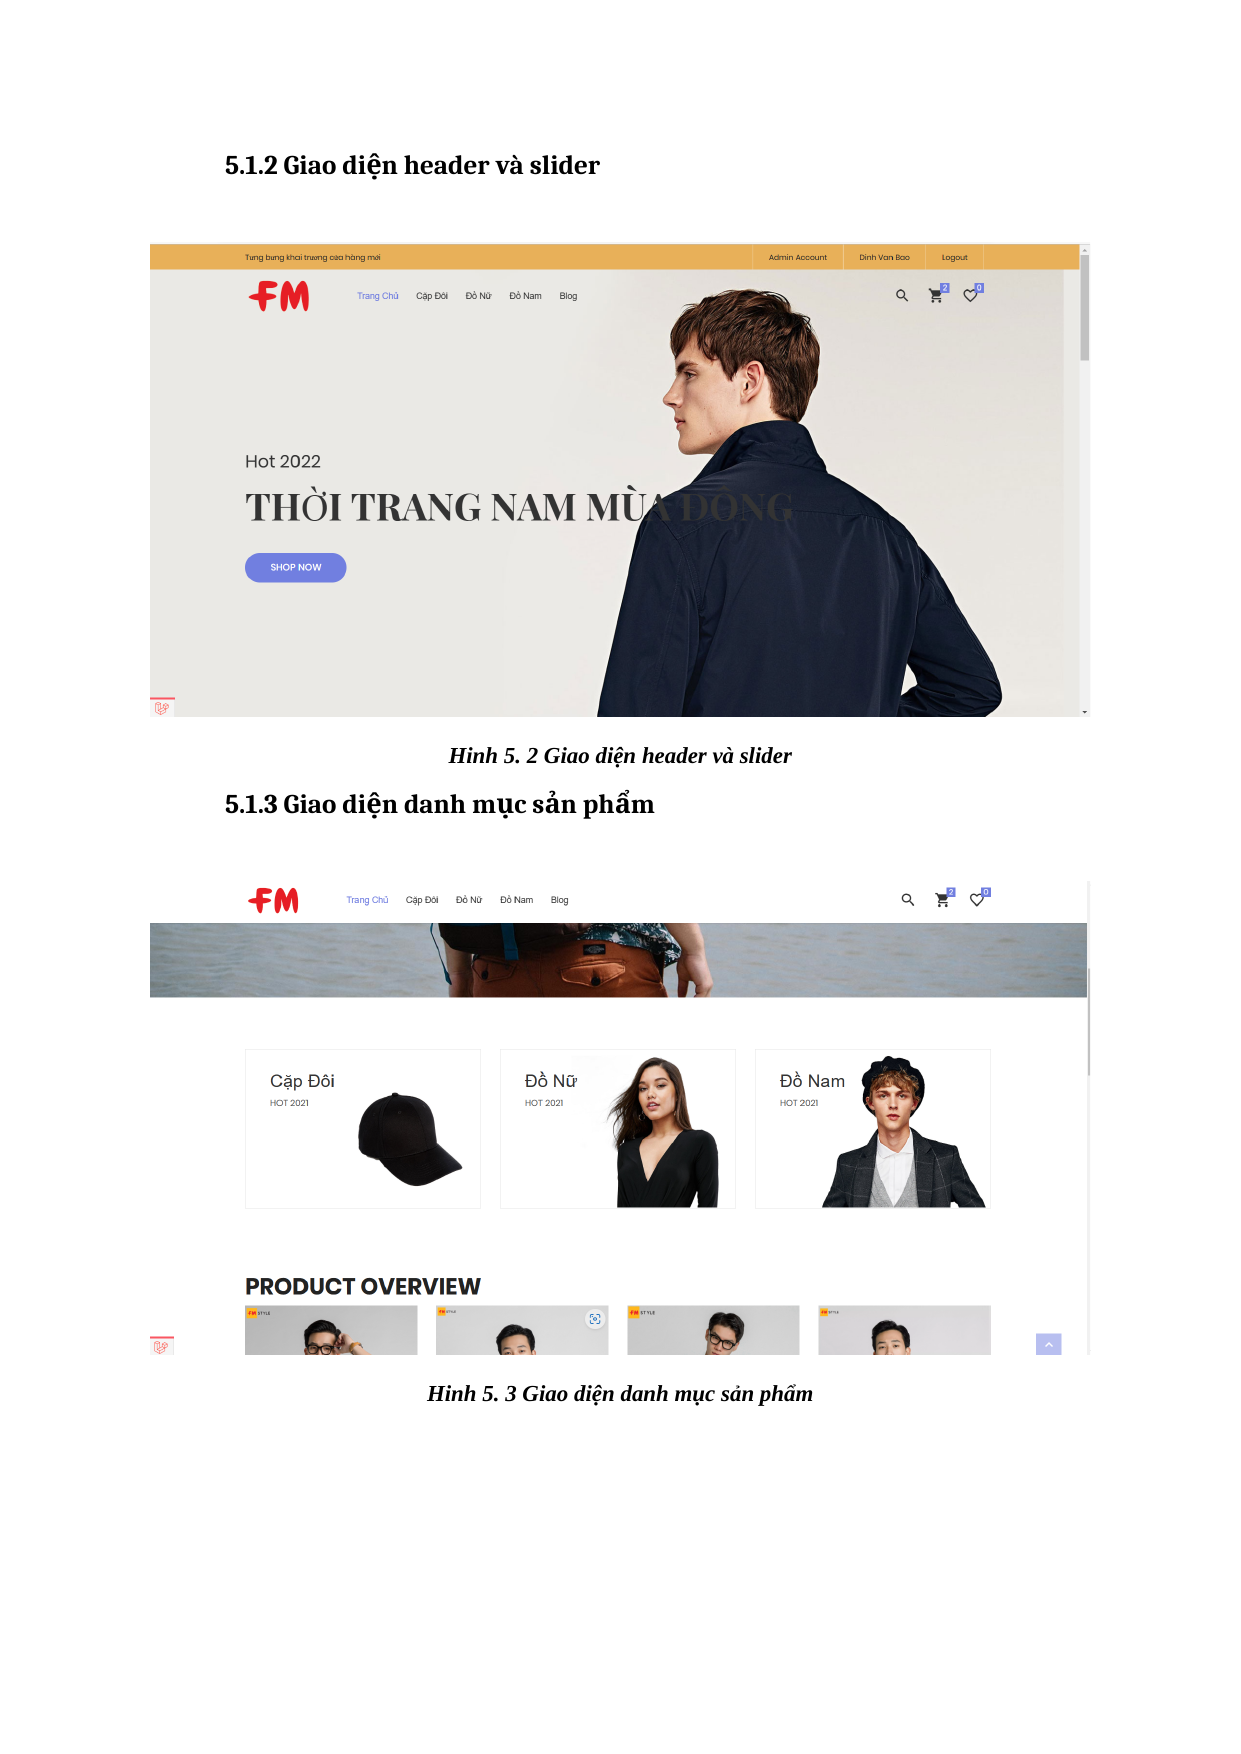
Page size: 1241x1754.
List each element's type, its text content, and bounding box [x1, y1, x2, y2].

subtitle 5.1.3 Giao diện danh mục sản phẩm [150, 789, 1090, 821]
subtitle 5.1.2 Giao diện header và slider [150, 150, 1090, 181]
text Hinh 5. 2 Giao diện header và slider [150, 742, 1090, 768]
picture [150, 242, 1091, 717]
text Hinh 5. 3 Giao diện danh mục sản phẩm [150, 1380, 1090, 1406]
picture [150, 881, 1091, 1355]
